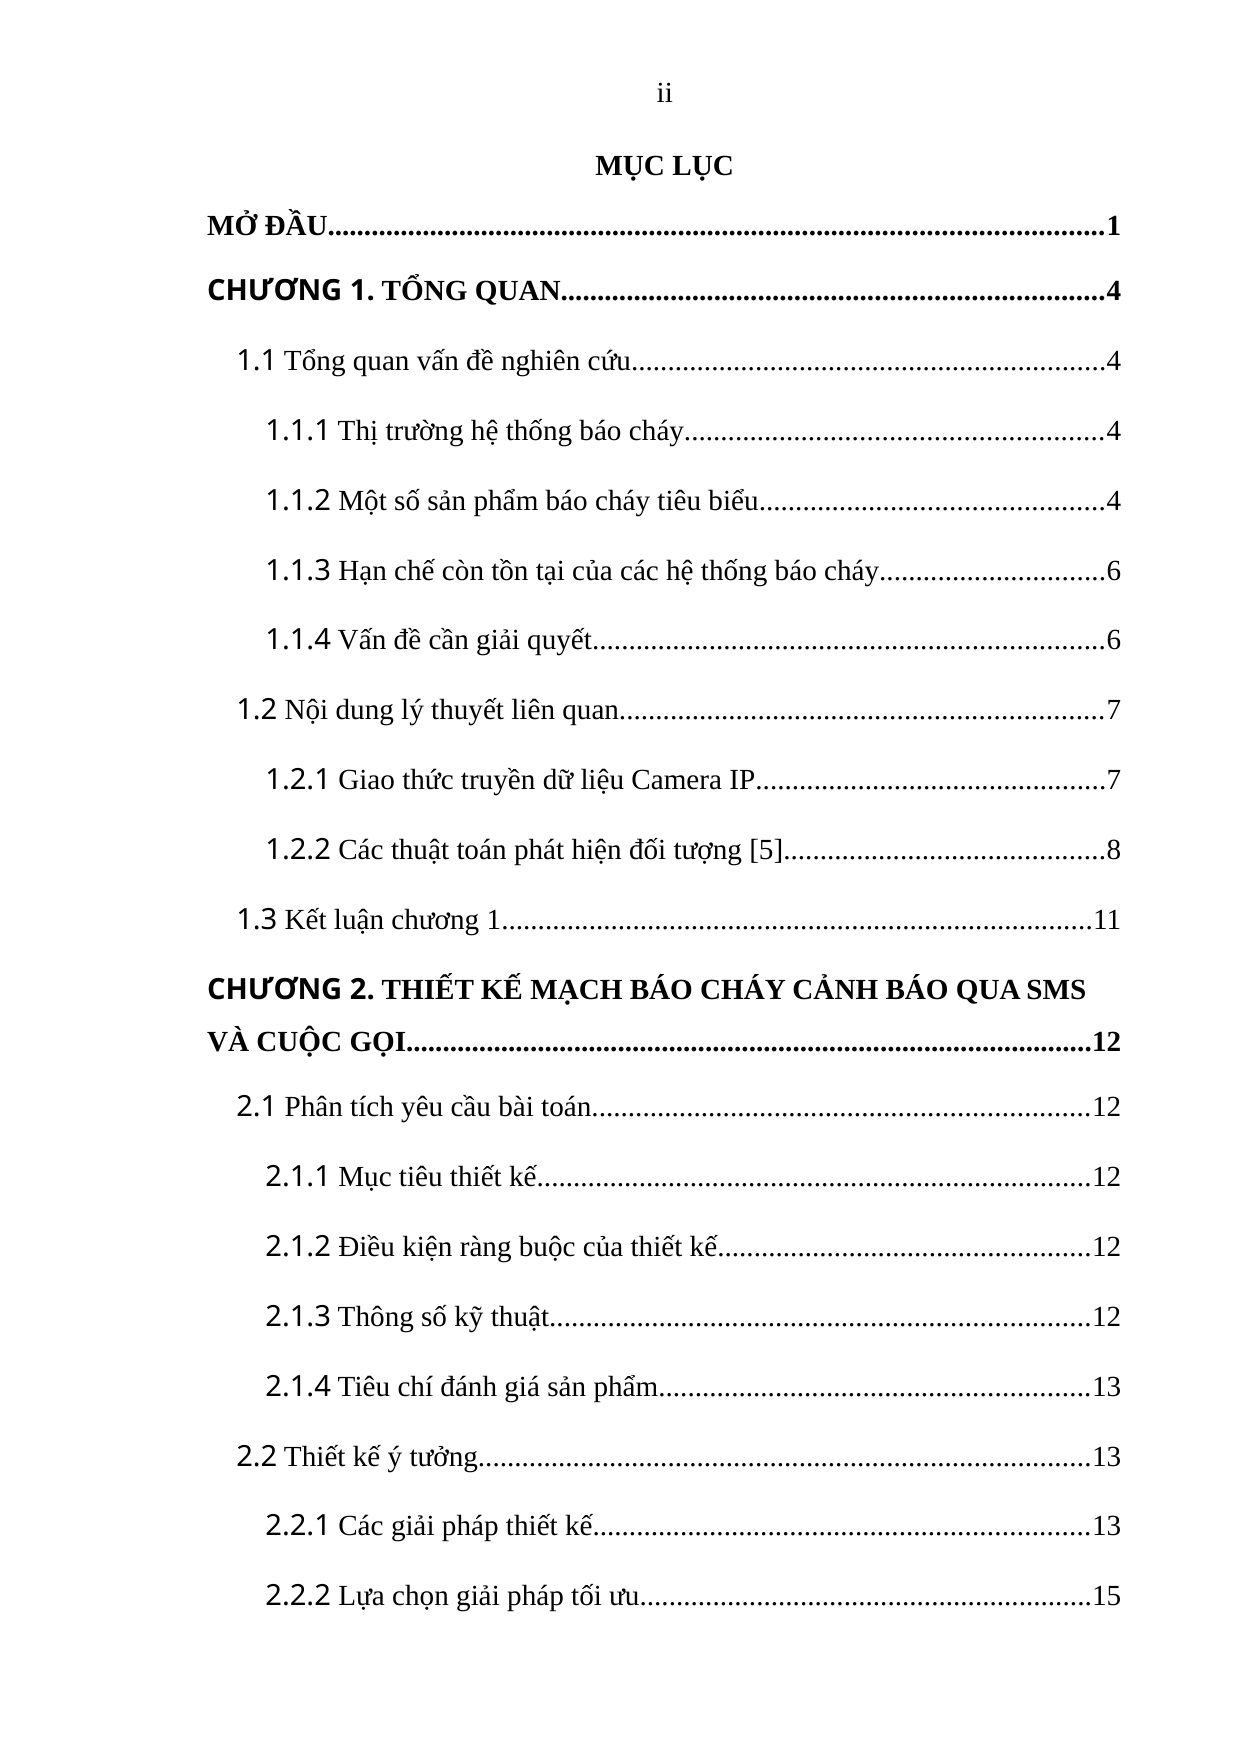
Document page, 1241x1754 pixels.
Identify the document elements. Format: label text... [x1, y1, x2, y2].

text 1.2 Nội dung lý thuyết liên quan 7 [236, 688, 1122, 728]
text 1.1.3 Hạn chế còn tồn tại của các hệ thống báo cháy 6 [265, 549, 1122, 588]
text 2.1.3 Thông số kỹ thuật 12 [265, 1295, 1122, 1335]
text 2.2.2 Lựa chọn giải pháp tối ưu 15 [265, 1574, 1122, 1614]
text CHƯƠNG 1. TỔNG QUAN 4 [207, 269, 1122, 309]
text MỞ ĐẦU 1 [207, 208, 1122, 242]
text 1.2.2 Các thuật toán phát hiện đối tượng [5] 8 [265, 828, 1122, 868]
text CHƯƠNG 2. THIẾT KẾ MẠCH BÁO CHÁY CẢNH BÁO QUA SMS VÀ CUỘC GỌI 12 [207, 968, 1122, 1058]
text 1.1.1 Thị trường hệ thống báo cháy 4 [265, 409, 1122, 449]
text 2.1.1 Mục tiêu thiết kế 12 [265, 1155, 1122, 1195]
text MỤC LỤC [207, 148, 1122, 181]
text 1.1 Tổng quan vấn đề nghiên cứu 4 [236, 339, 1122, 379]
text 2.2.1 Các giải pháp thiết kế 13 [265, 1505, 1122, 1544]
text 1.3 Kết luận chương 1 11 [236, 898, 1122, 938]
text 2.1 Phân tích yêu cầu bài toán 12 [236, 1085, 1122, 1125]
text 1.2.1 Giao thức truyền dữ liệu Camera IP 7 [265, 758, 1122, 798]
text 2.1.4 Tiêu chí đánh giá sản phẩm 13 [265, 1365, 1122, 1404]
text 2.2 Thiết kế ý tưởng 13 [236, 1435, 1122, 1474]
text 1.1.4 Vấn đề cần giải quyết 6 [265, 619, 1122, 658]
text 1.1.2 Một số sản phẩm báo cháy tiêu biểu 4 [265, 479, 1122, 518]
text 2.1.2 Điều kiện ràng buộc của thiết kế 12 [265, 1225, 1122, 1265]
